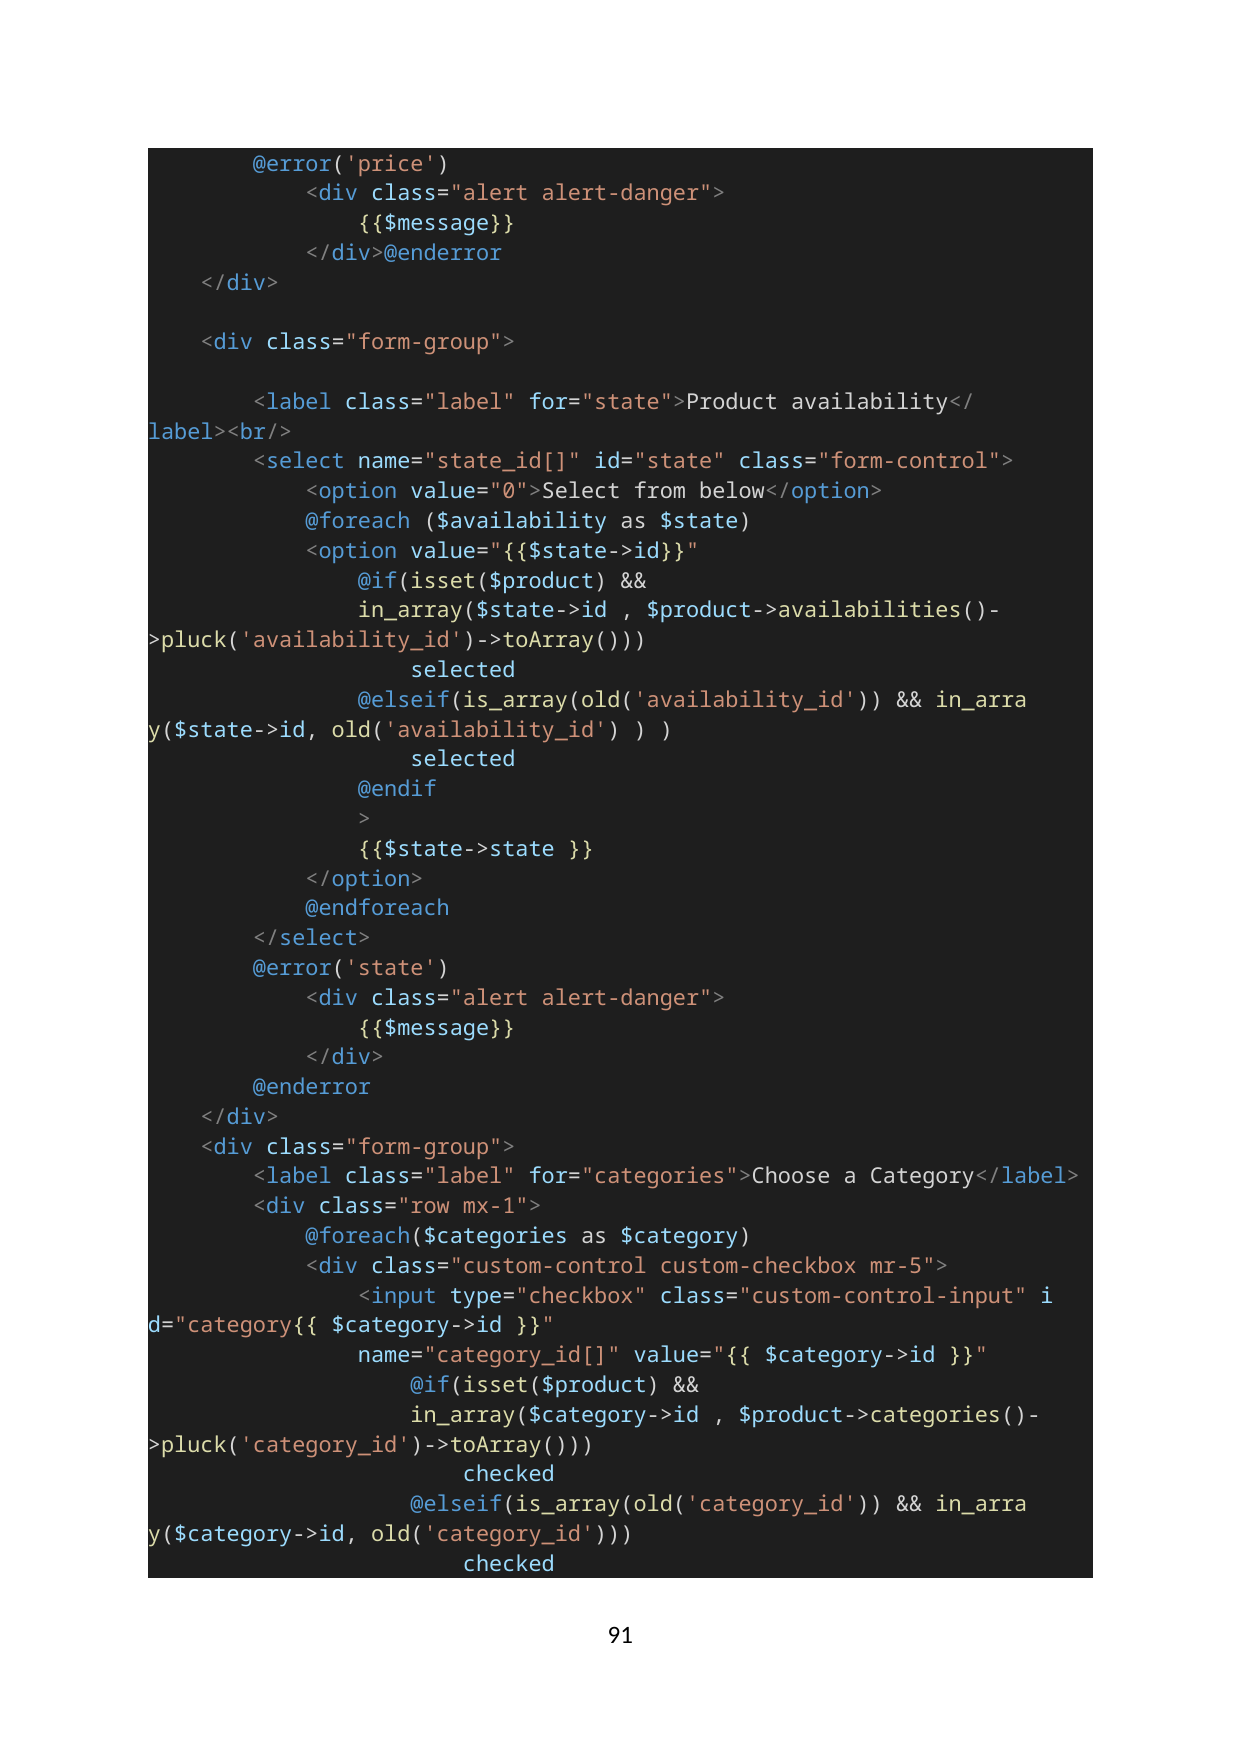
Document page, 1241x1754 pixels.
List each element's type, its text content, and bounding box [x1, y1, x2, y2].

text </div> [148, 267, 1093, 297]
text selected [148, 743, 1093, 773]
text </div>@enderror [148, 237, 1093, 267]
text @if(isset($product) && [148, 565, 1093, 594]
text @error('price') [148, 148, 1093, 177]
text <select name="state_id[]" id="state" class="form-control"> [148, 446, 1093, 475]
text @foreach ($availability as $state) [148, 505, 1093, 535]
text in_array($state->id , $product->availabilities()->pluck('availability_id')->toArray())) [148, 594, 1093, 654]
text <option value="0">Select from below</option> [148, 475, 1093, 505]
text <div class="form-group"> [148, 326, 1093, 356]
text selected [148, 654, 1093, 684]
text <label class="label" for="state">Product availability</label><br/> [148, 386, 1093, 446]
text <div class="alert alert-danger"> [148, 177, 1093, 207]
text @endif [148, 773, 1093, 803]
text <option value="{{$state->id}}" [148, 535, 1093, 565]
text {{$message}} [148, 207, 1093, 237]
text @elseif(is_array(old('availability_id')) && in_array($state->id, old('availability_id') ) ) [148, 684, 1093, 743]
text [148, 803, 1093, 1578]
